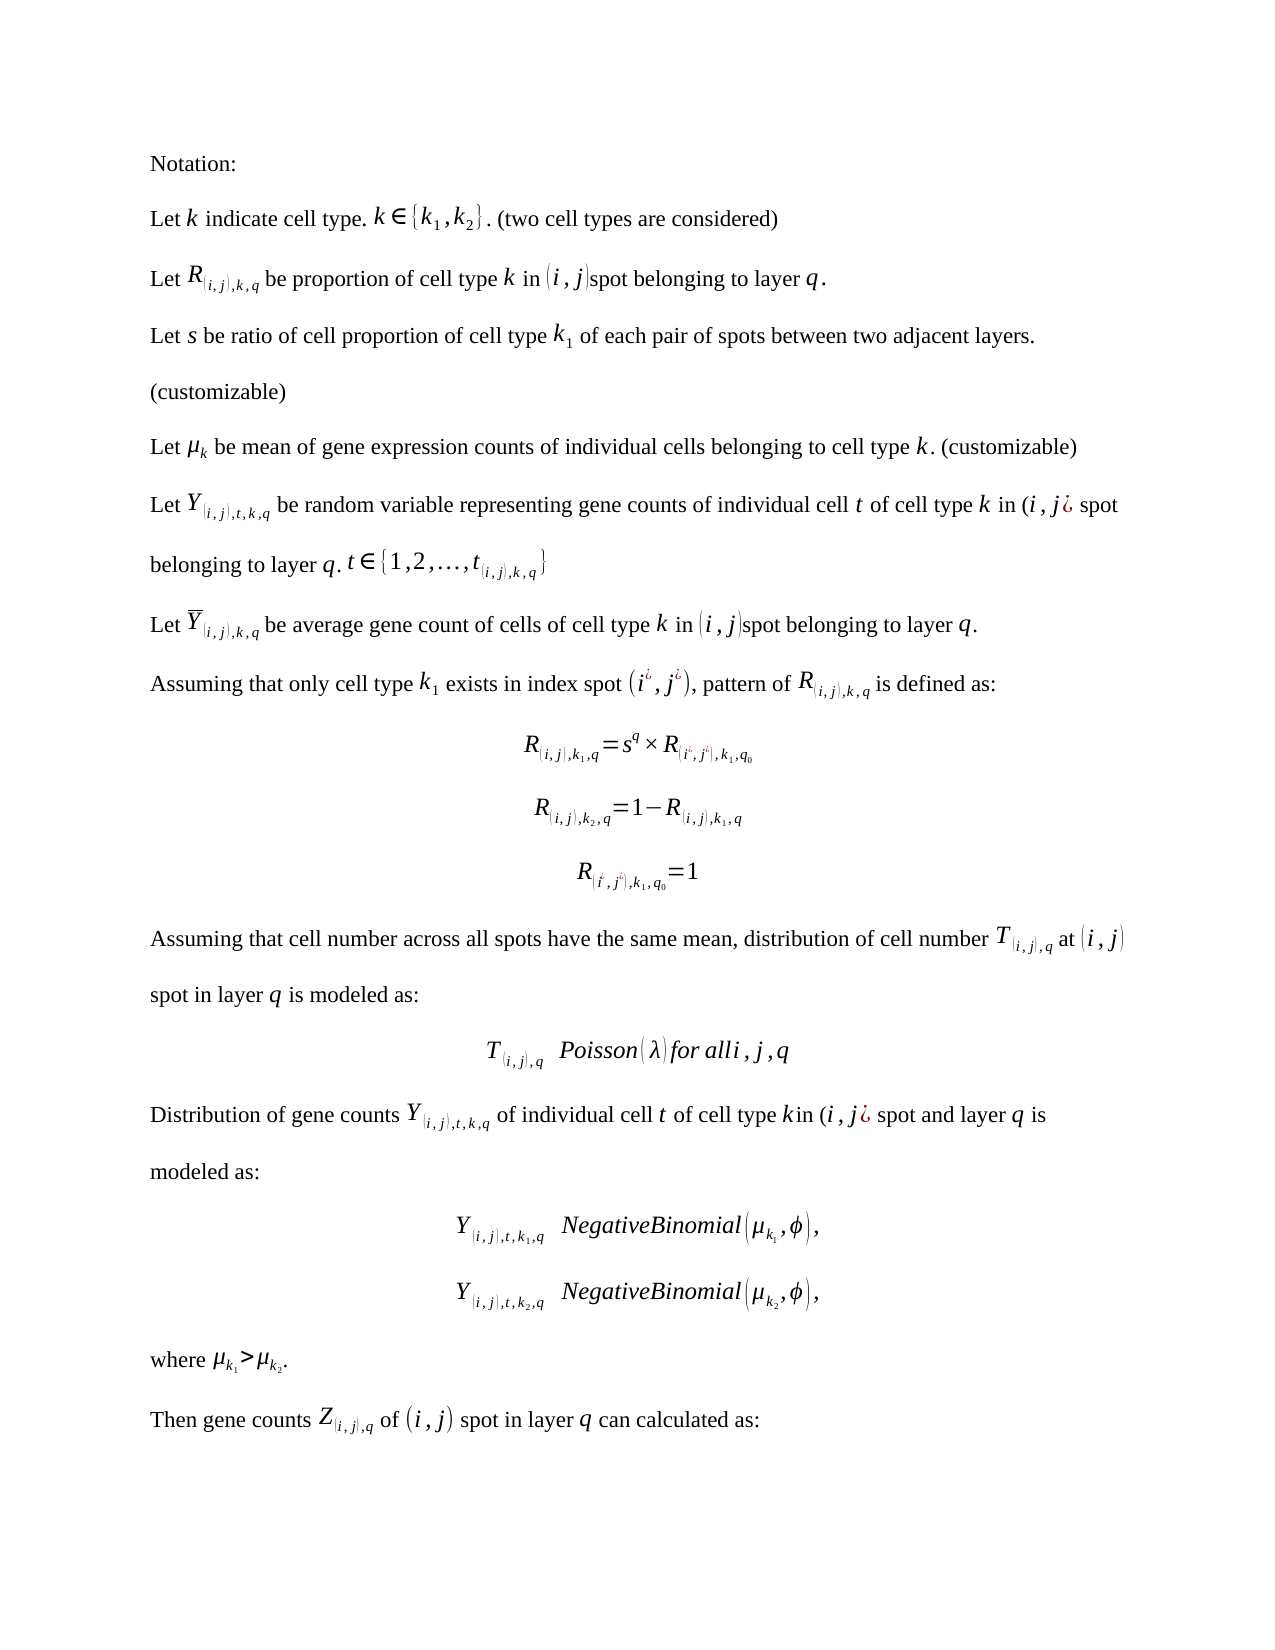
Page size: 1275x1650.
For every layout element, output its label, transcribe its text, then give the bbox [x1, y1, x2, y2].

text Let indicate cell type . (two cell types are considered) [150, 203, 1125, 234]
text where . [150, 1342, 1125, 1376]
text Let be average gene count of cells of cell type in spot belonging to layer . [150, 607, 1125, 641]
text Let be ratio of cell proportion of cell type of each pair of spots between two adjacent layers. (customizable) [150, 320, 1125, 404]
text Let be random variable representing gene counts of individual cell of cell type in ( spot belonging to layer . [150, 488, 1125, 581]
text Let be proportion of cell type in spot belonging to layer [150, 260, 1125, 294]
text Assuming that only cell type exists in index spot , pattern of is defined as: [150, 667, 1125, 700]
text Let be mean of gene expression counts of individual cells belonging to cell type . (customizable) [150, 430, 1125, 462]
text Then gene counts of spot in layer can calculated as: [150, 1402, 1125, 1435]
text Distribution of gene counts of individual cell of cell type in ( spot and layer is modeled as: [150, 1098, 1125, 1184]
text Assuming that cell number across all spots have the same mean, distribution of cell number at spot in layer is modeled as: [150, 921, 1125, 1008]
text Notation: [150, 150, 1125, 176]
